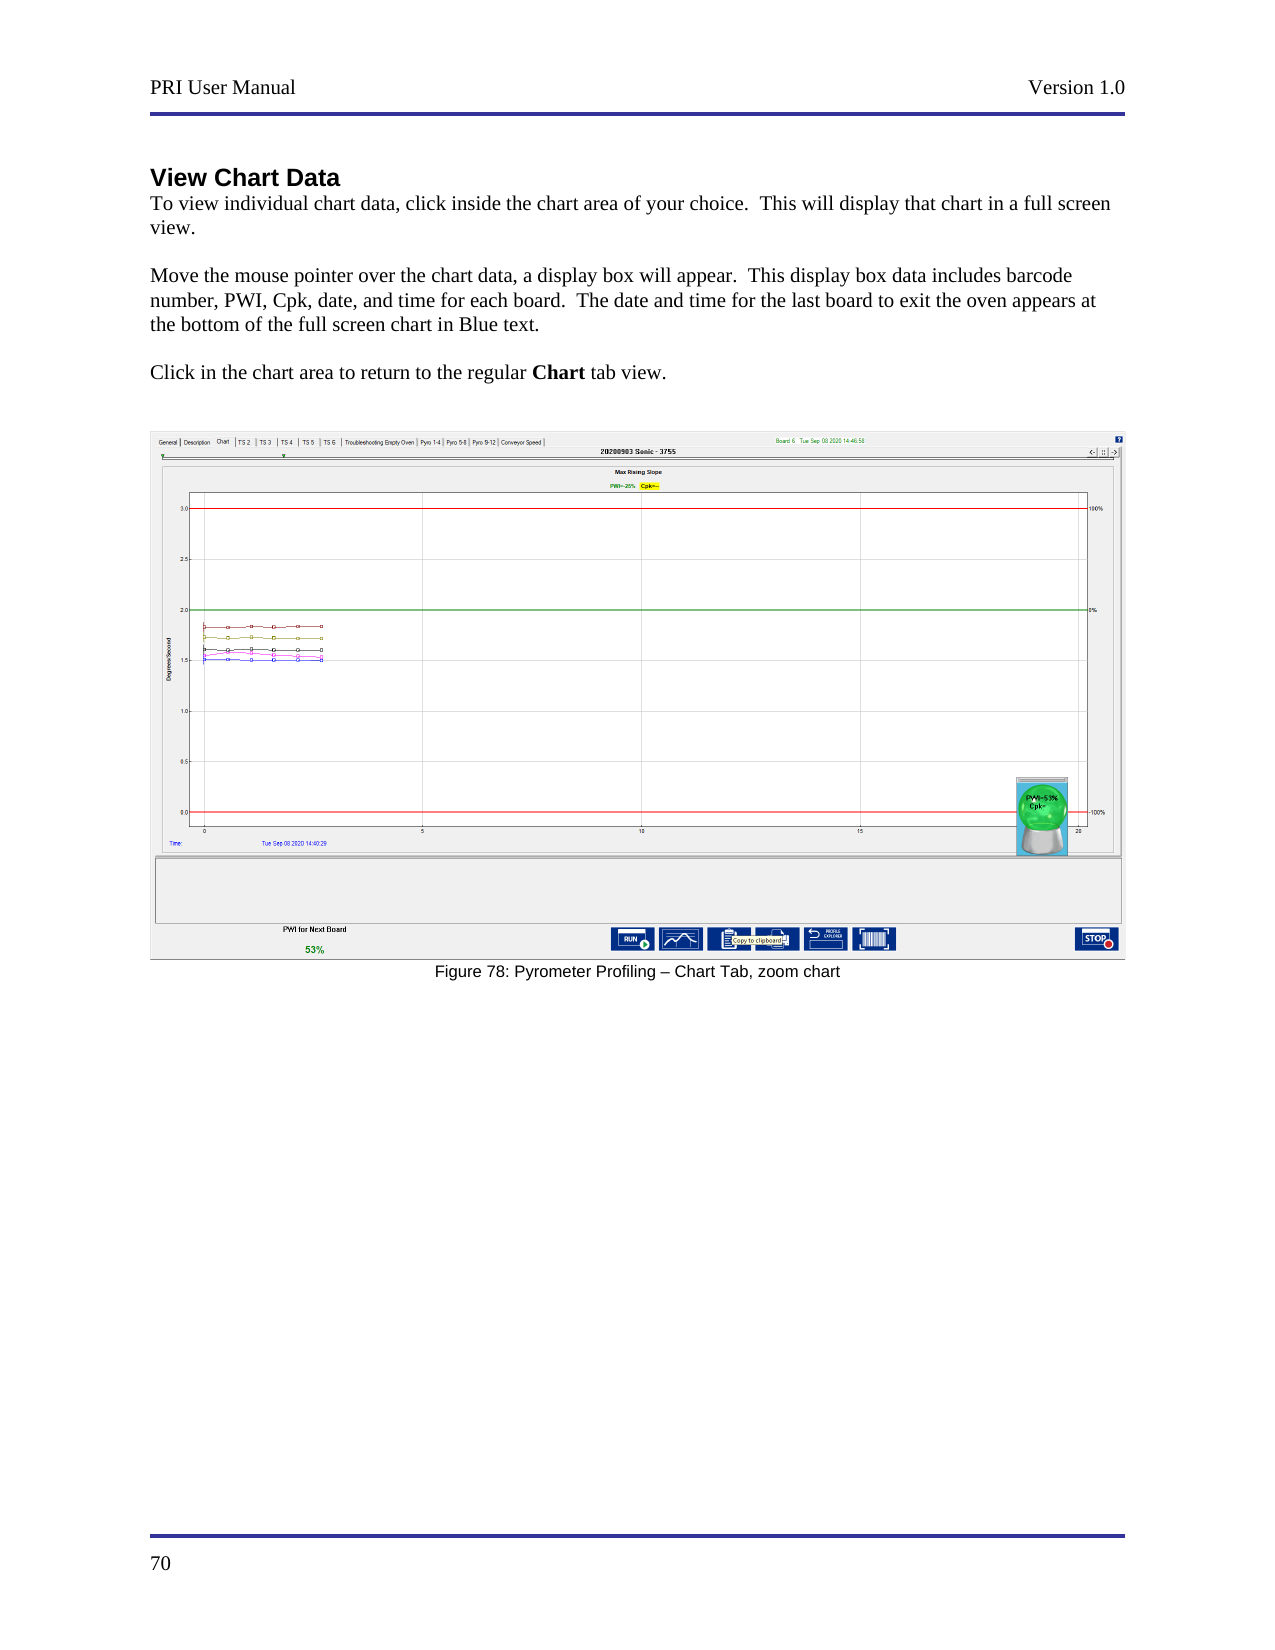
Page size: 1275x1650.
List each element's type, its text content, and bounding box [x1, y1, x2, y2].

text To view individual chart data, click inside the chart area of your choice. This will display that chart in a full screen view. [150, 191, 1125, 239]
text Figure 78: Pyrometer Profiling – Chart Tab, zoom chart [150, 962, 1125, 981]
text Move the mouse pointer over the chart data, a display box will appear. This display box data includes barcode number, PWI, Cpk, date, and time for each board. The date and time for the last board to exit the oven appears at the bottom of the full screen chart in Blue text. [150, 263, 1125, 336]
text Click in the chart area to return to the regular Chart tab view. [150, 360, 1125, 384]
subtitle View Chart Data [150, 162, 1125, 191]
picture [150, 431, 1125, 960]
